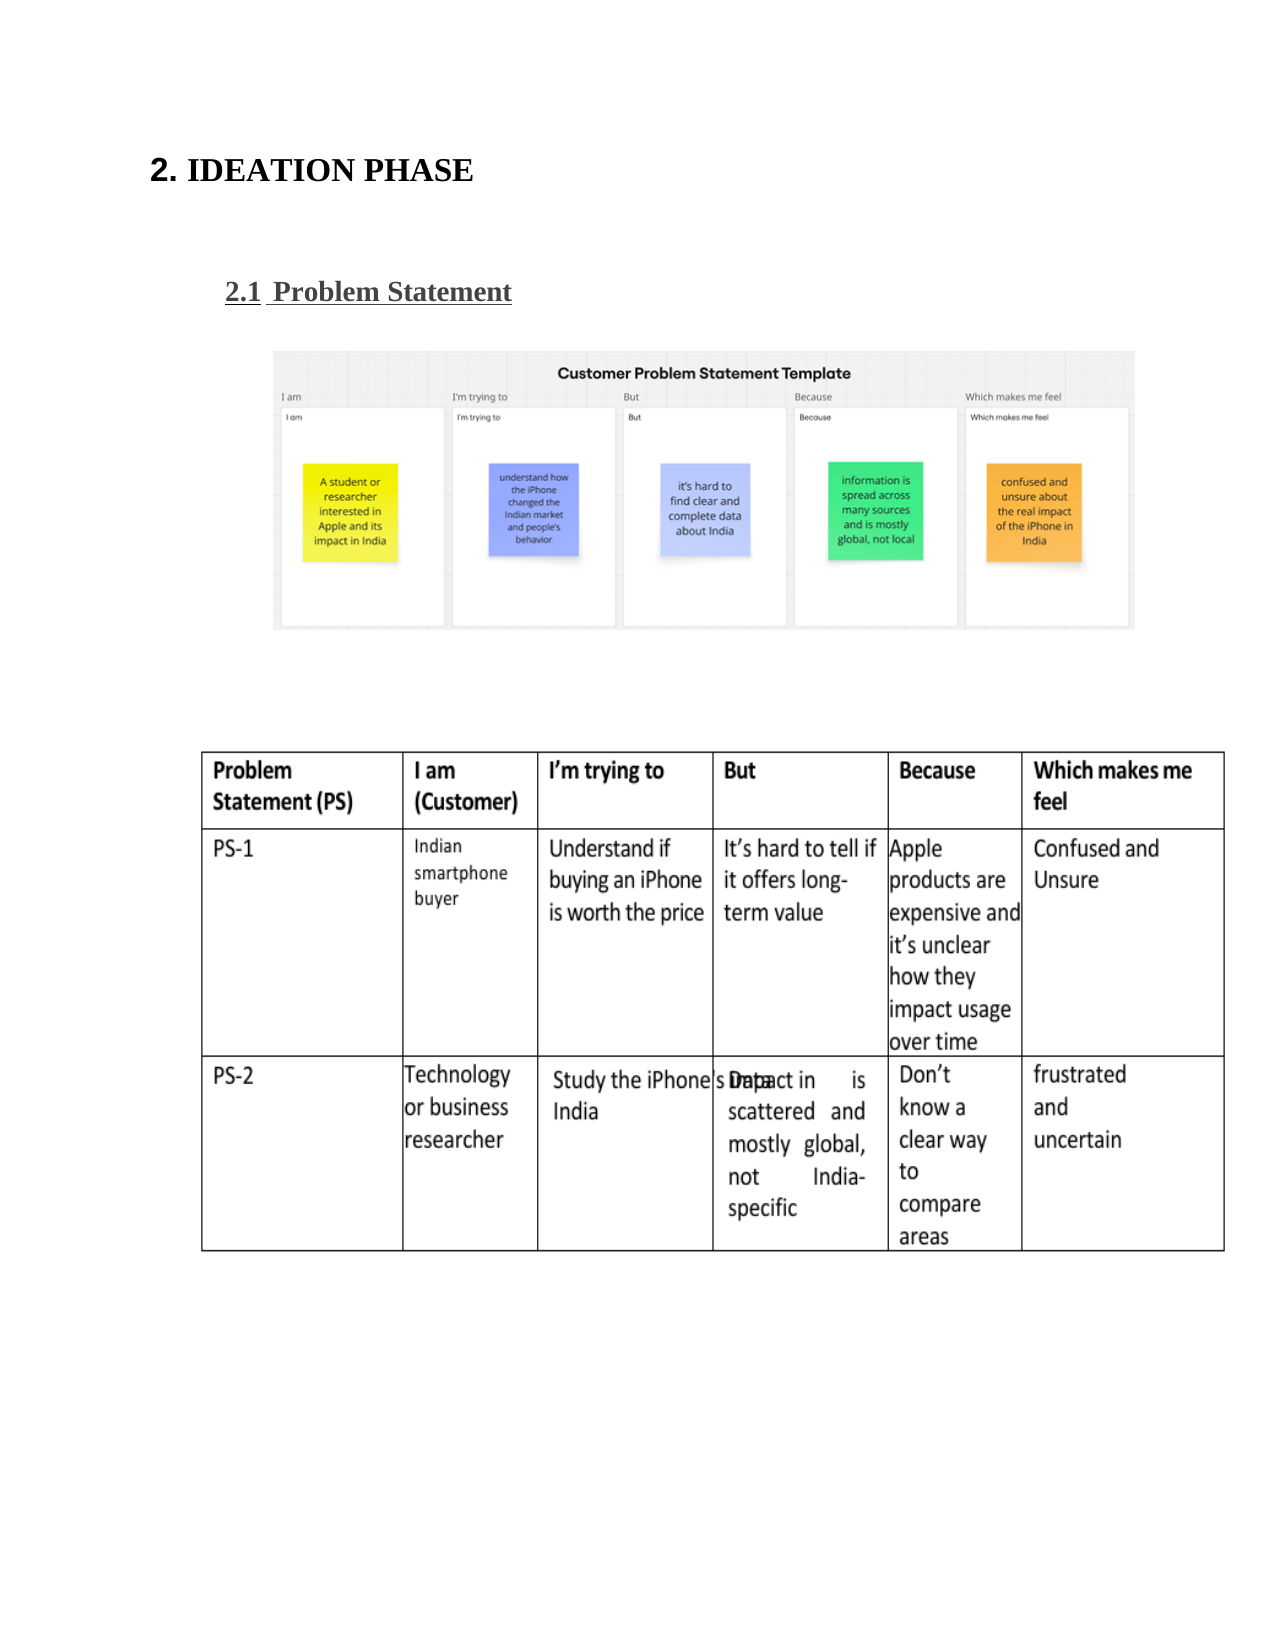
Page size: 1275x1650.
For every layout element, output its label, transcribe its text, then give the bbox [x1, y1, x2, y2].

picture [265, 341, 1155, 644]
subtitle IDEATION PHASE [150, 150, 1237, 188]
list Problem Statement [225, 274, 1237, 308]
picture [194, 729, 1231, 1263]
